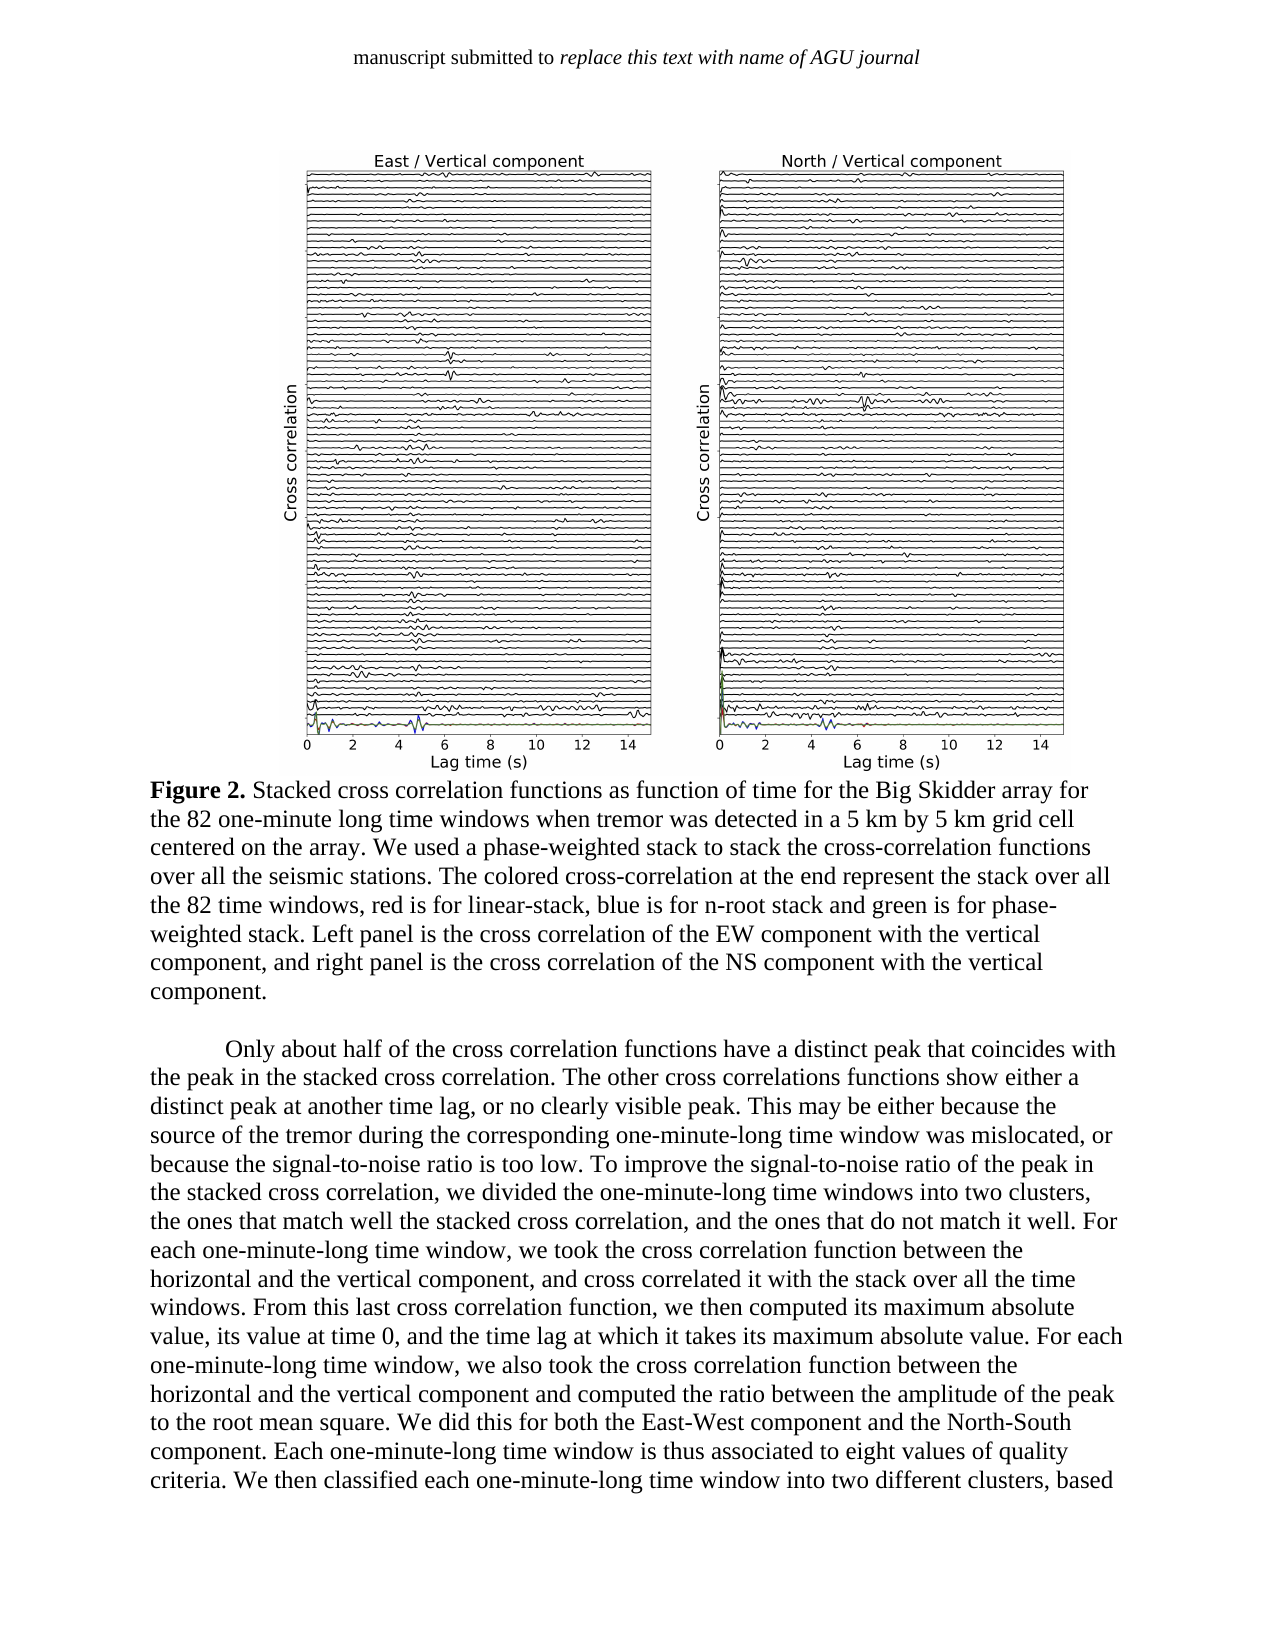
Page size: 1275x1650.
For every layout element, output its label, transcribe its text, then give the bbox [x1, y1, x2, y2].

text Figure 2. Stacked cross correlation functions as function of time for the Big Skidder array for the 82 one-minute long time windows when tremor was detected in a 5 km by 5 km grid cell centered on the array. We used a phase-weighted stack to stack the cross-correlation functions over all the seismic stations. The colored cross-correlation at the end represent the stack over all the 82 time windows, red is for linear-stack, blue is for n-root stack and green is for phase-weighted stack. Left panel is the cross correlation of the EW component with the vertical component, and right panel is the cross correlation of the NS component with the vertical component. [150, 775, 1125, 1005]
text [150, 1034, 1125, 1494]
picture [278, 150, 1072, 776]
